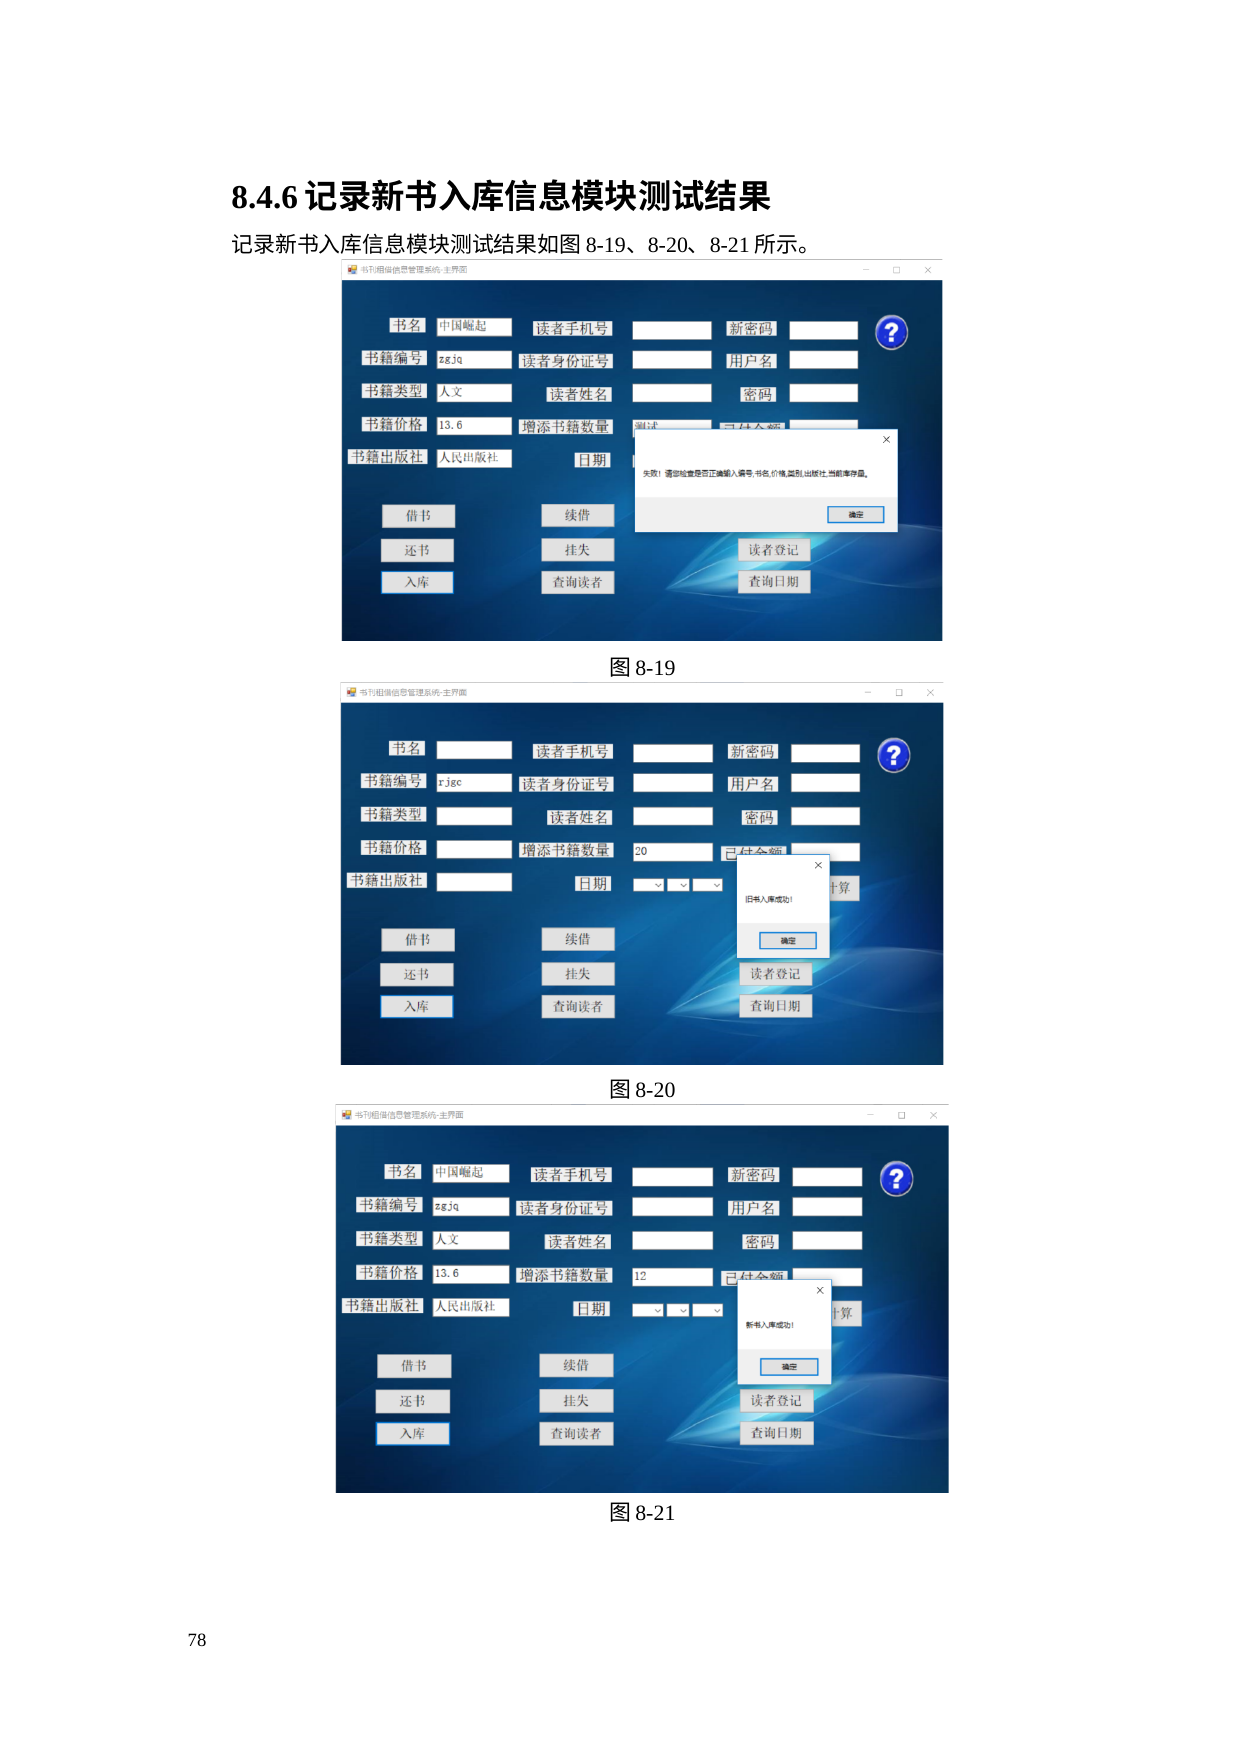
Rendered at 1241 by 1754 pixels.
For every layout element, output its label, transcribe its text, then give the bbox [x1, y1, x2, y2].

picture [341, 259, 943, 641]
picture [340, 682, 944, 1065]
text 8.4.6记录新书入库信息模块测试结果 [187, 162, 1053, 227]
picture [335, 1104, 949, 1493]
text 图8-21 [187, 1494, 1053, 1527]
text 图8-19 [187, 649, 1053, 682]
text 记录新书入库信息模块测试结果如图8-19、8-20、8-21所示。 [187, 227, 1053, 259]
text 图8-20 [187, 1072, 1053, 1104]
